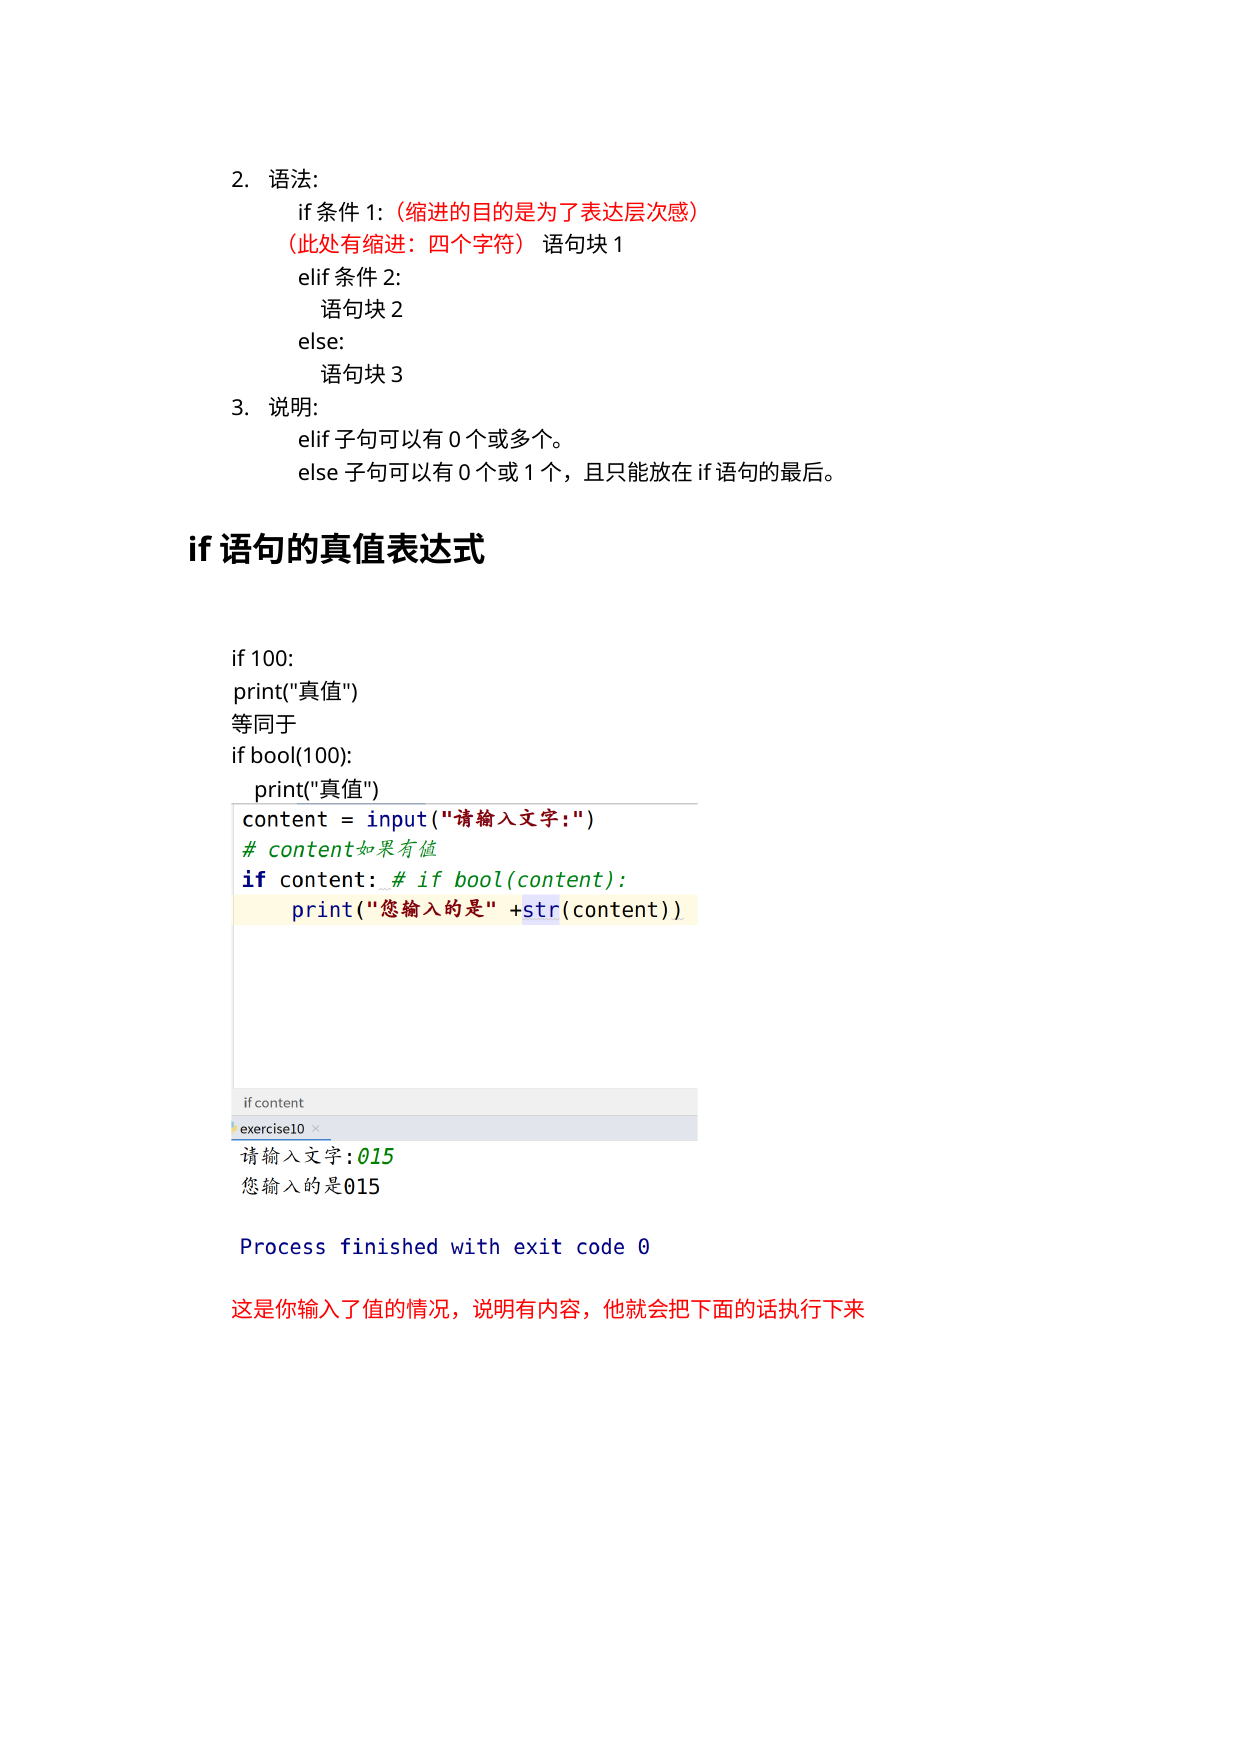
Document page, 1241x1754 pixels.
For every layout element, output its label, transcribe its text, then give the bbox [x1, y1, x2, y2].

list 语法: [231, 162, 1053, 194]
text else: [231, 324, 1053, 357]
text 这是你输入了值的情况，说明有内容，他就会把下面的话执行下来 [187, 1291, 1053, 1324]
text print("真值") [187, 674, 1053, 706]
text else 子句可以有0个或1个，且只能放在if语句的最后。 [231, 454, 1053, 487]
text elif 条件2: [231, 259, 1053, 292]
text if 100: [187, 641, 1053, 674]
text 等同于 [187, 706, 1053, 739]
text if bool(100): [187, 739, 1053, 771]
text 语句块2 [231, 292, 1053, 324]
text （此处有缩进：四个字符） 语句块1 [231, 227, 1053, 259]
text elif 子句可以有0个或多个。 [231, 422, 1053, 454]
subtitle if 语句的真值表达式 [187, 514, 1053, 579]
text if 条件1:（缩进的目的是为了表达层次感） [231, 194, 1053, 227]
text 语句块3 [231, 357, 1053, 389]
text print("真值") [187, 771, 1053, 804]
picture [231, 803, 698, 1270]
list 说明: [231, 389, 1053, 422]
